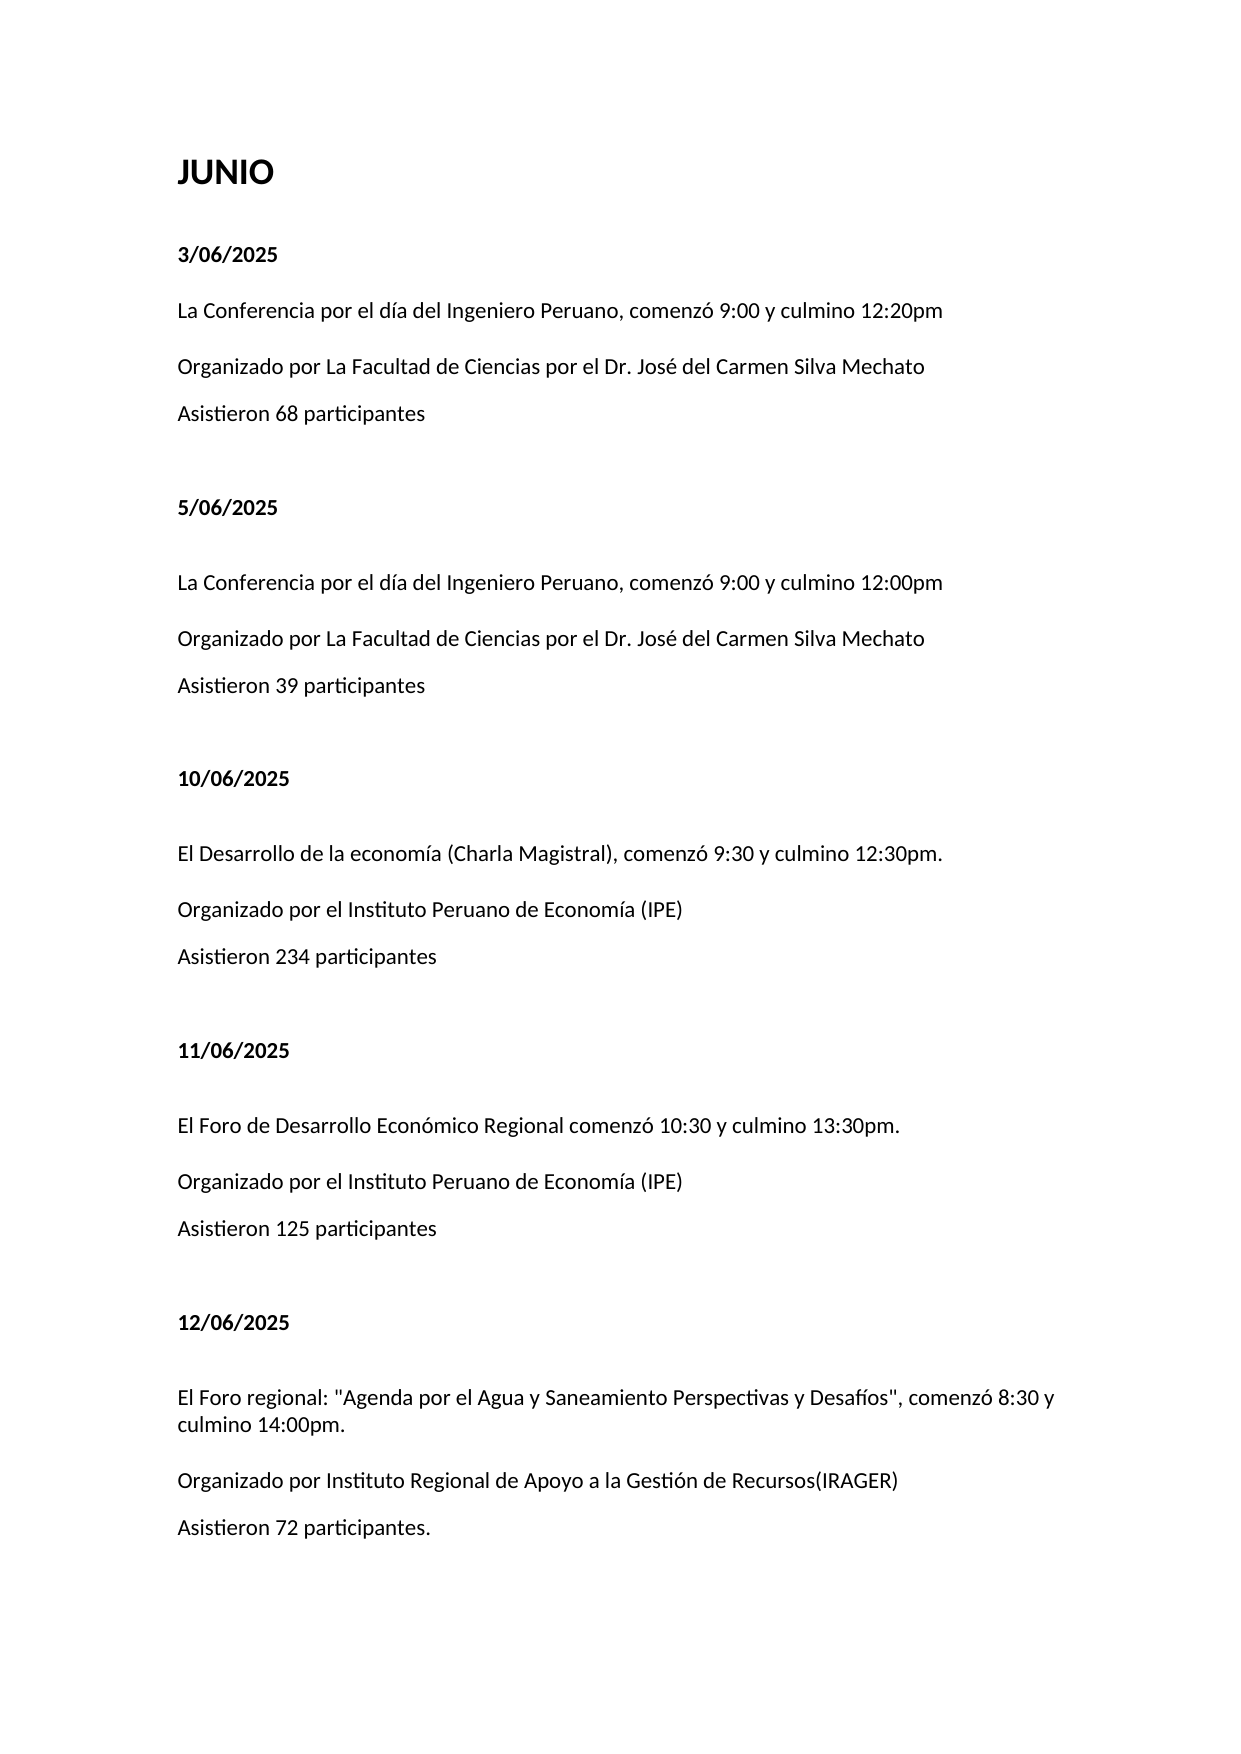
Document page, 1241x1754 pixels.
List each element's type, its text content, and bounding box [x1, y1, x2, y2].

text 11/06/2025 [177, 1036, 1063, 1064]
text Asistieron 39 participantes [177, 671, 1063, 699]
text El Foro regional: "Agenda por el Agua y Saneamiento Perspectivas y Desafíos", comenzó 8:30 y culmino 14:00pm. [177, 1383, 1063, 1439]
text El Foro de Desarrollo Económico Regional comenzó 10:30 y culmino 13:30pm. [177, 1111, 1063, 1139]
text Organizado por La Facultad de Ciencias por el Dr. José del Carmen Silva Mechato [177, 352, 1063, 380]
text Asistieron 234 participantes [177, 942, 1063, 970]
text 10/06/2025 [177, 764, 1063, 793]
text Organizado por el Instituto Peruano de Economía (IPE) [177, 896, 1063, 923]
text JUNIO [177, 148, 1063, 193]
text 3/06/2025 [177, 240, 1063, 268]
text Asistieron 68 participantes [177, 399, 1063, 427]
text Asistieron 125 participantes [177, 1214, 1063, 1242]
text Organizado por el Instituto Peruano de Economía (IPE) [177, 1167, 1063, 1195]
text El Desarrollo de la economía (Charla Magistral), comenzó 9:30 y culmino 12:30pm. [177, 839, 1063, 867]
text Organizado por Instituto Regional de Apoyo a la Gestión de Recursos(IRAGER) [177, 1467, 1063, 1495]
text La Conferencia por el día del Ingeniero Peruano, comenzó 9:00 y culmino 12:20pm [177, 296, 1063, 324]
text La Conferencia por el día del Ingeniero Peruano, comenzó 9:00 y culmino 12:00pm [177, 568, 1063, 596]
text 5/06/2025 [177, 493, 1063, 521]
text Asistieron 72 participantes. [177, 1513, 1063, 1542]
text Organizado por La Facultad de Ciencias por el Dr. José del Carmen Silva Mechato [177, 624, 1063, 652]
text 12/06/2025 [177, 1308, 1063, 1336]
